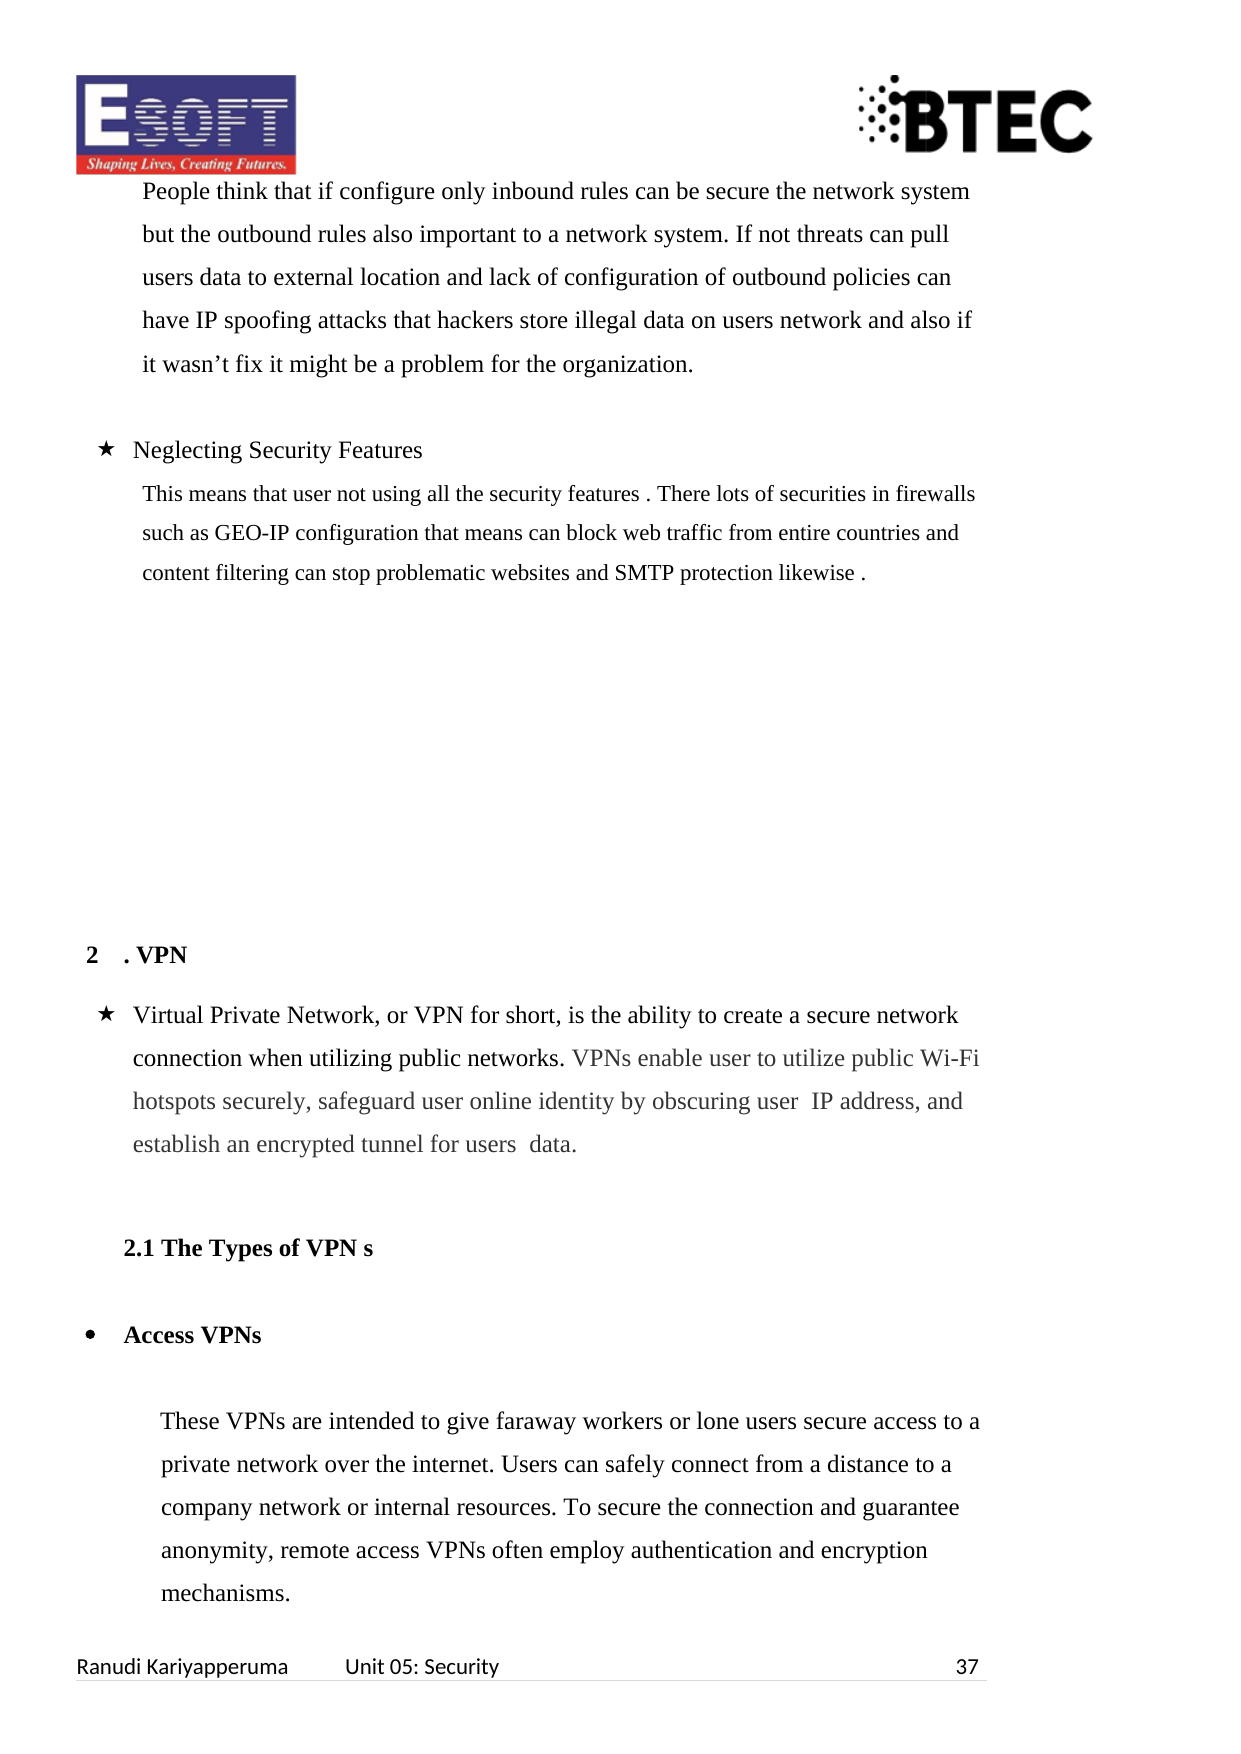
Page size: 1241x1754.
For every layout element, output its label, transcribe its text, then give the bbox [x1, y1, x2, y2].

list Neglecting Security Features [95, 435, 987, 464]
list Virtual Private Network, or VPN for short, is the ability to create a secure network connection when utilizing public networks. VPNs enable user to utilize public Wi-Fi hotspots securely, safeguard user online identity by obscuring user IP address, and establish an encrypted tunnel for users data. [95, 1000, 987, 1158]
list People think that if configure only inbound rules can be secure the network system but the outbound rules also important to a network system. If not threats can pull users data to external location and lack of configuration of outbound policies can have IP spoofing attacks that hackers store illegal data on users network and also if it wasn’t fix it might be a problem for the organization. [142, 177, 987, 377]
list Access VPNs [86, 1320, 987, 1348]
picture [76, 75, 1097, 177]
text This means that user not using all the security features . There lots of securities in firewalls such as GEO-IP configuration that means can block web traffic from entire countries and content filtering can stop problematic websites and SMTP protection likewise . [142, 479, 987, 585]
list . VPN [86, 941, 987, 969]
list The Types of VPN s [123, 1233, 987, 1262]
list These VPNs are intended to give faraway workers or lone users secure access to a private network over the internet. Users can safely connect from a distance to a company network or internal resources. To secure the connection and guarantee anonymity, remote access VPNs often employ authentication and encryption mechanisms. [160, 1406, 987, 1607]
